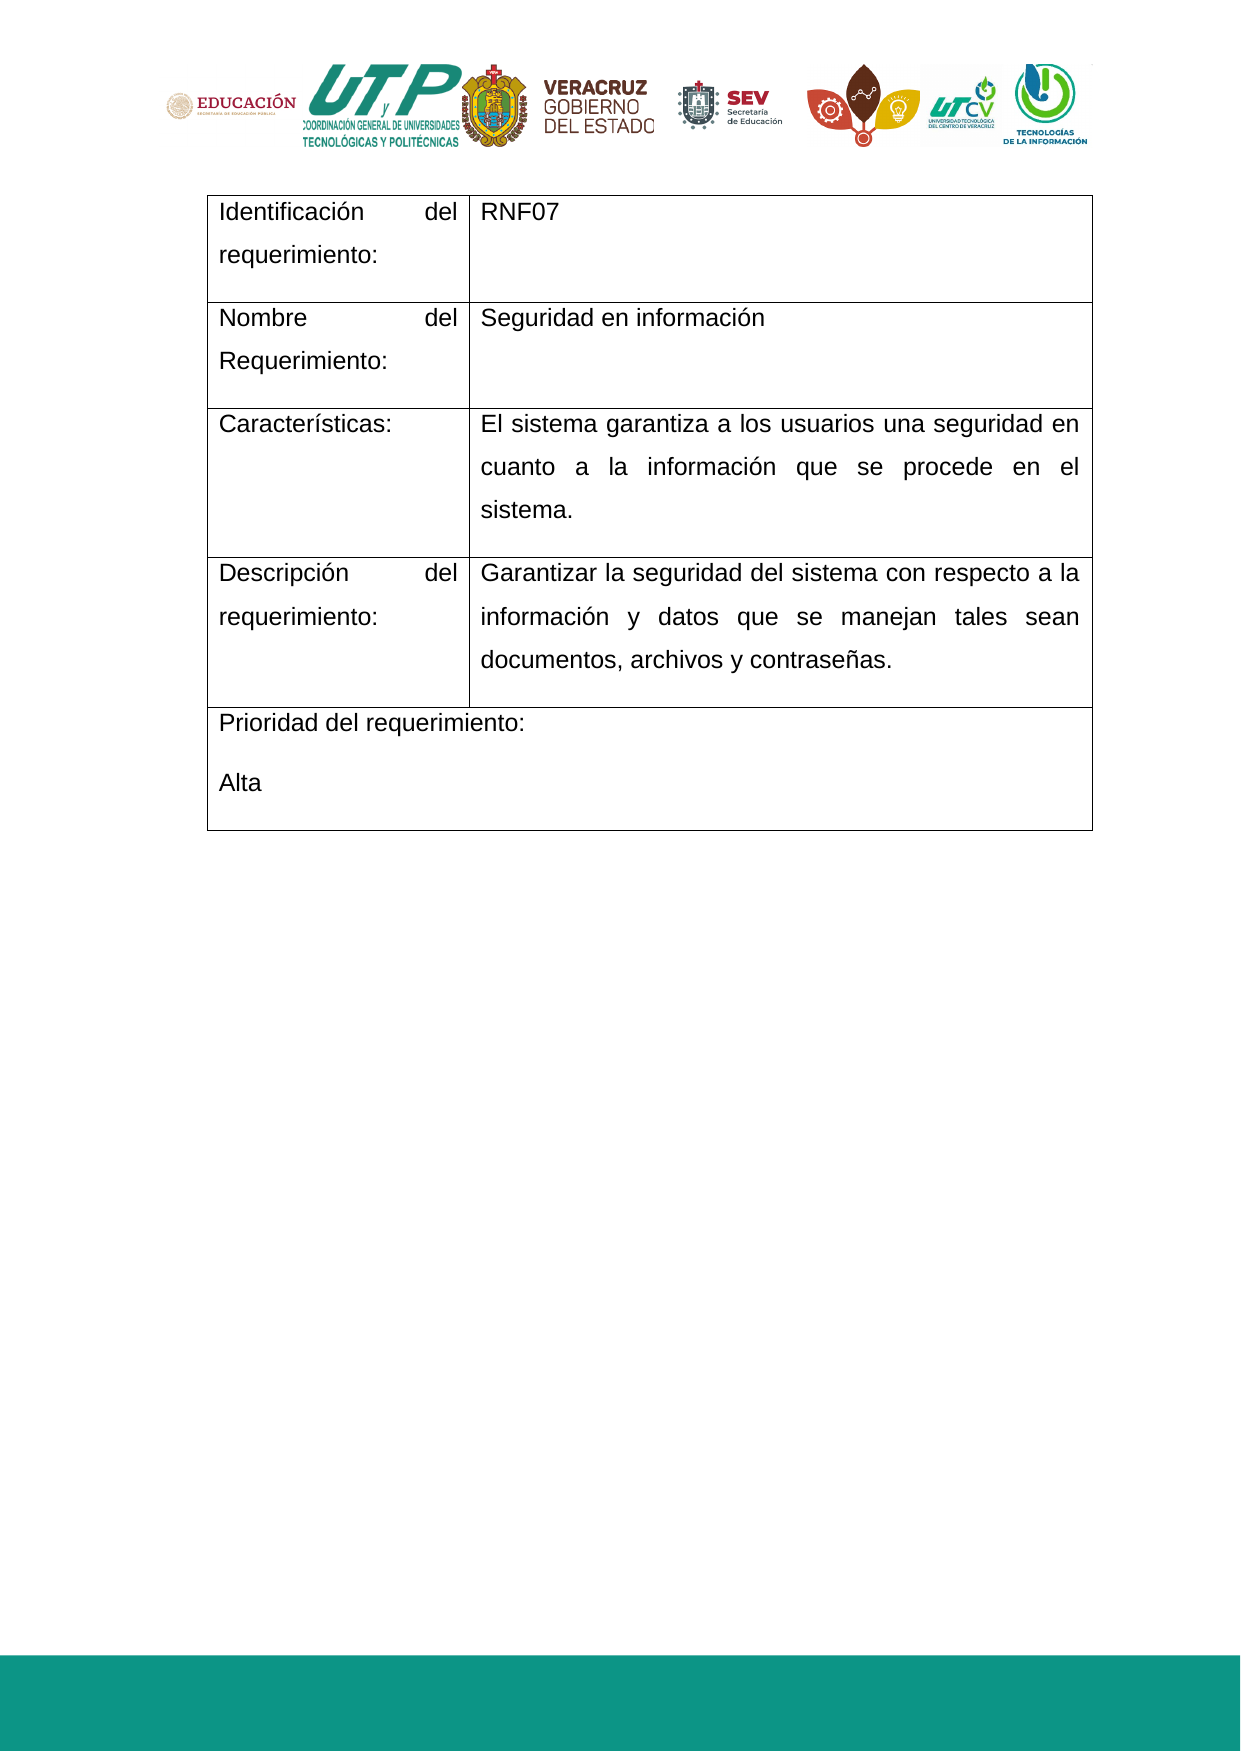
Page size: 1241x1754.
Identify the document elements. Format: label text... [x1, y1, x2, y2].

table_header Identificación del requerimiento: [208, 196, 469, 302]
table_cell Nombre del Requerimiento: [208, 303, 469, 408]
table_cell Descripción del requerimiento: [208, 558, 469, 707]
table_cell Características: [208, 409, 469, 557]
table_cell Seguridad en información [470, 303, 1092, 408]
table_cell Garantizar la seguridad del sistema con respecto a la información y datos que se manejan tales sean documentos, archivos y contraseñas. [470, 558, 1092, 707]
table_header RNF07 [470, 196, 1092, 302]
table_cell Prioridad del requerimiento: Alta [208, 708, 1092, 829]
table_cell El sistema garantiza a los usuarios una seguridad en cuanto a la información que se procede en el sistema. [470, 409, 1092, 557]
picture [159, 64, 1093, 148]
